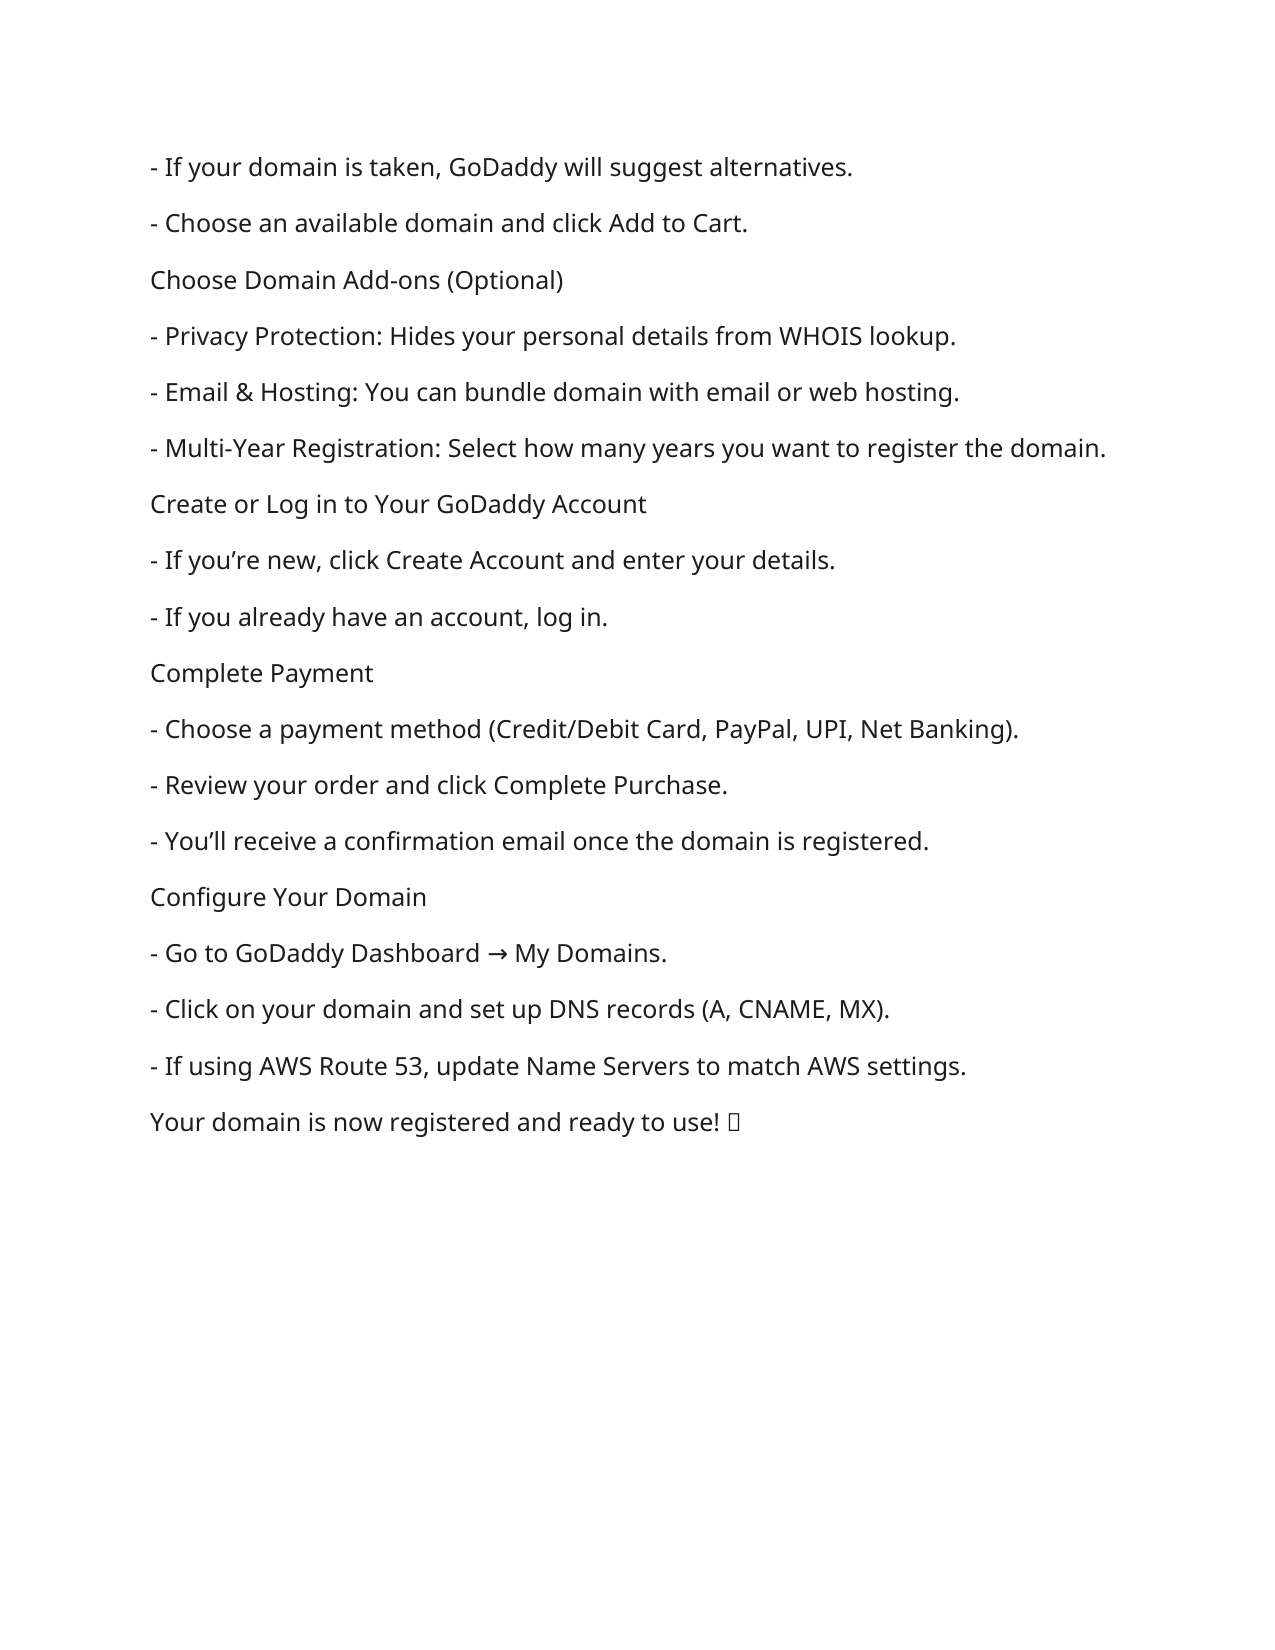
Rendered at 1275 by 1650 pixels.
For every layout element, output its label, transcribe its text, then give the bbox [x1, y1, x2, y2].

text Your domain is now registered and ready to use! 🚀 [150, 1104, 1125, 1138]
text - Multi-Year Registration: Select how many years you want to register the domain. [150, 431, 1125, 465]
text - If you’re new, click Create Account and enter your details. [150, 543, 1125, 577]
text - Privacy Protection: Hides your personal details from WHOIS lookup. [150, 318, 1125, 352]
text Create or Log in to Your GoDaddy Account [150, 487, 1125, 521]
text - If using AWS Route 53, update Name Servers to match AWS settings. [150, 1048, 1125, 1082]
text - Go to GoDaddy Dashboard → My Domains. [150, 936, 1125, 970]
text - Choose an available domain and click Add to Cart. [150, 206, 1125, 240]
text - Email & Hosting: You can bundle domain with email or web hosting. [150, 374, 1125, 409]
text - If your domain is taken, GoDaddy will suggest alternatives. [150, 150, 1125, 184]
text - You’ll receive a confirmation email once the domain is registered. [150, 824, 1125, 858]
text Configure Your Domain [150, 880, 1125, 914]
text - Choose a payment method (Credit/Debit Card, PayPal, UPI, Net Banking). [150, 711, 1125, 746]
text Choose Domain Add-ons (Optional) [150, 262, 1125, 296]
text - Review your order and click Complete Purchase. [150, 768, 1125, 802]
text - Click on your domain and set up DNS records (A, CNAME, MX). [150, 992, 1125, 1026]
text - If you already have an account, log in. [150, 599, 1125, 633]
text Complete Payment [150, 655, 1125, 689]
